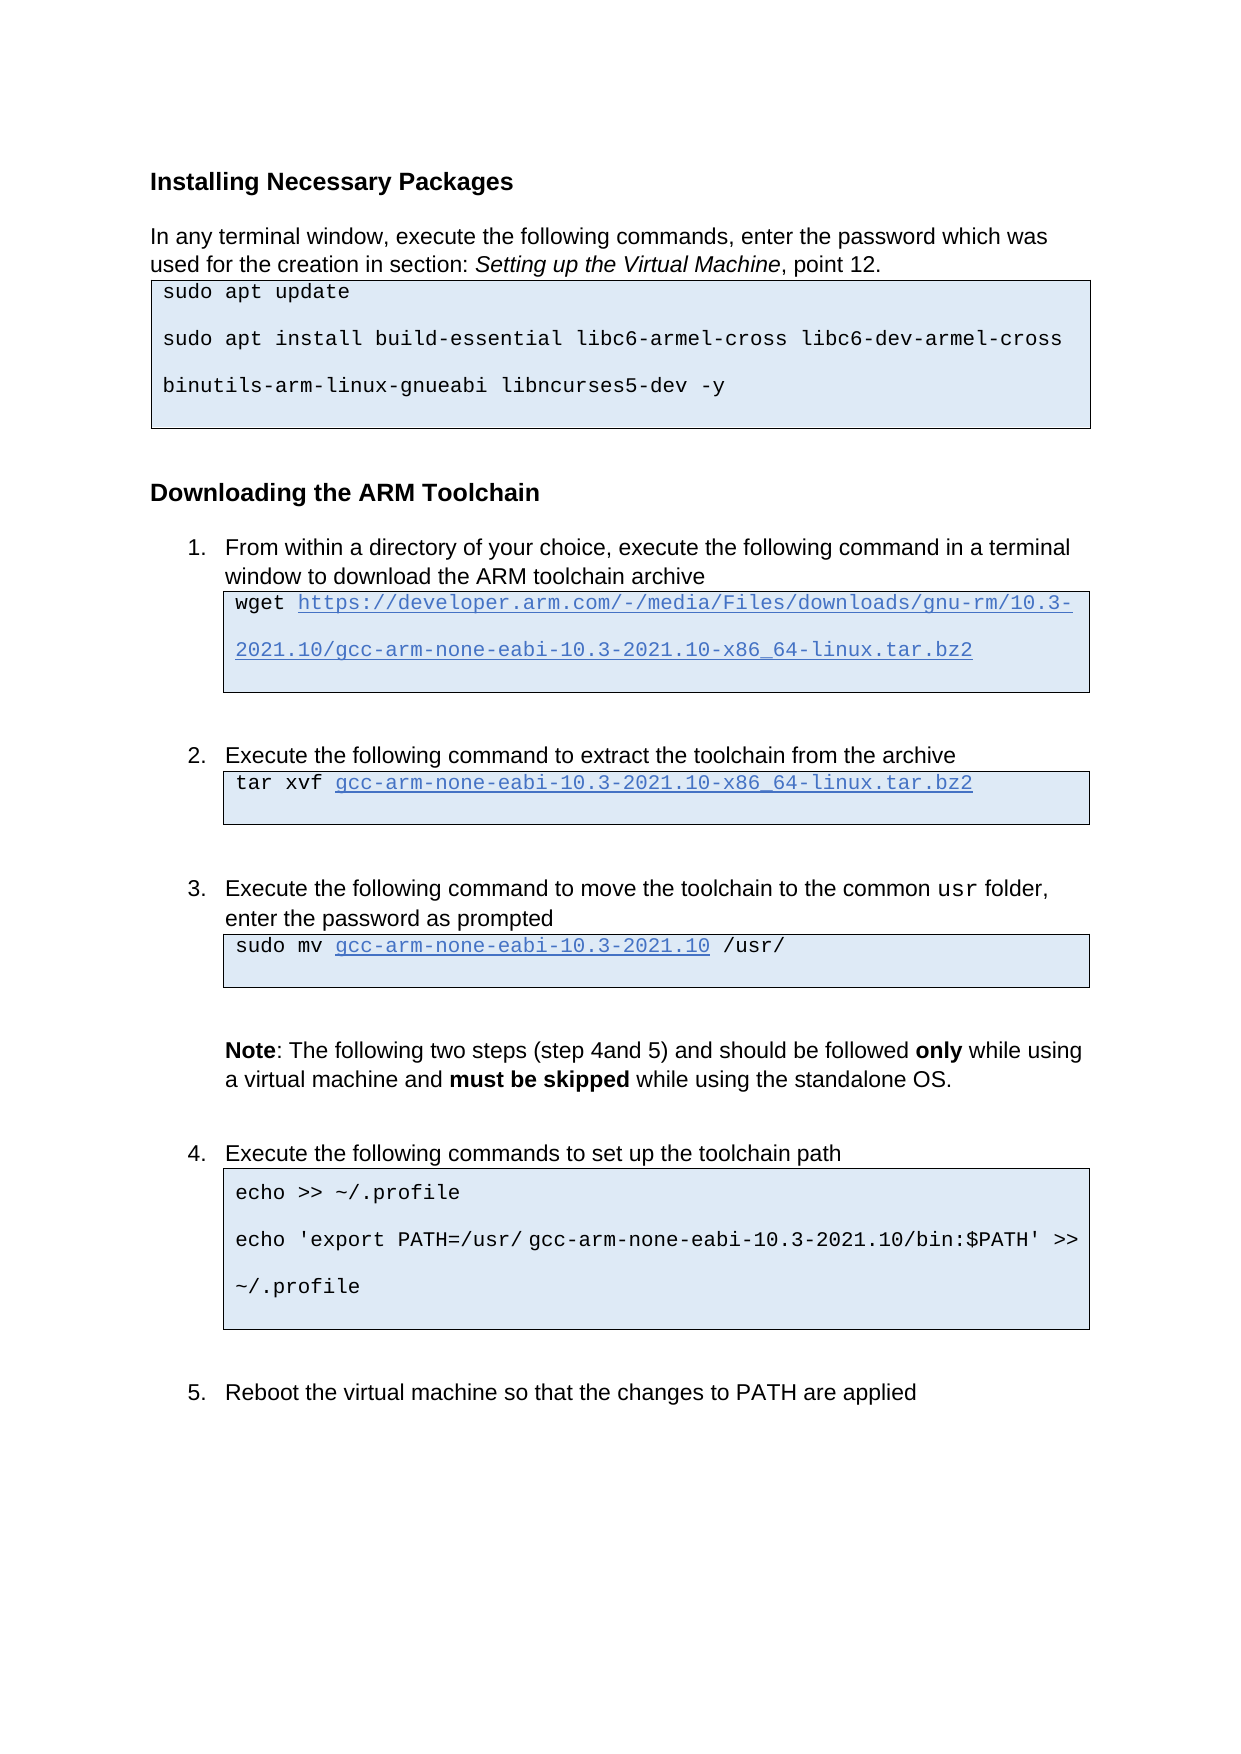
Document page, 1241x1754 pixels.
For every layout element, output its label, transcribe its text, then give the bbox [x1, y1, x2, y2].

table_header wget https://developer.arm.com/-/media/Files/downloads/gnu-rm/10.3-2021.10/gcc-arm-none-eabi-10.3-2021.10-x86_64-linux.tar.bz2 [224, 592, 1089, 692]
list Note: The following two steps (step 4and 5) and should be followed only while using a virtual machine and must be skipped while using the standalone OS. [225, 1037, 1090, 1092]
table_header sudo apt update sudo apt install build-essential libc6-armel-cross libc6-dev-armel-cross binutils-arm-linux-gnueabi libncurses5-dev -y [152, 281, 1090, 427]
table_header echo >> ~/.profile echo 'export PATH=/usr/ gcc-arm-none-eabi-10.3-2021.10/bin:$PATH' >> ~/.profile [224, 1169, 1089, 1329]
list From within a directory of your choice, execute the following command in a terminal window to download the ARM toolchain archive [187, 534, 1090, 589]
subtitle Installing Necessary Packages [150, 167, 1090, 195]
subtitle Downloading the ARM Toolchain [150, 478, 1090, 507]
list Reboot the virtual machine so that the changes to PATH are applied [187, 1379, 1090, 1406]
list Execute the following command to extract the toolchain from the archive [187, 742, 1090, 769]
text In any terminal window, execute the following commands, enter the password which was used for the creation in section: Setting up the Virtual Machine, point 12. [150, 223, 1090, 277]
table_header tar xvf gcc-arm-none-eabi-10.3-2021.10-x86_64-linux.tar.bz2 [224, 772, 1089, 824]
list Execute the following command to move the toolchain to the common usr folder, enter the password as prompted [187, 875, 1090, 931]
table_header sudo mv gcc-arm-none-eabi-10.3-2021.10 /usr/ [224, 935, 1089, 987]
list Execute the following commands to set up the toolchain path [187, 1140, 1090, 1166]
